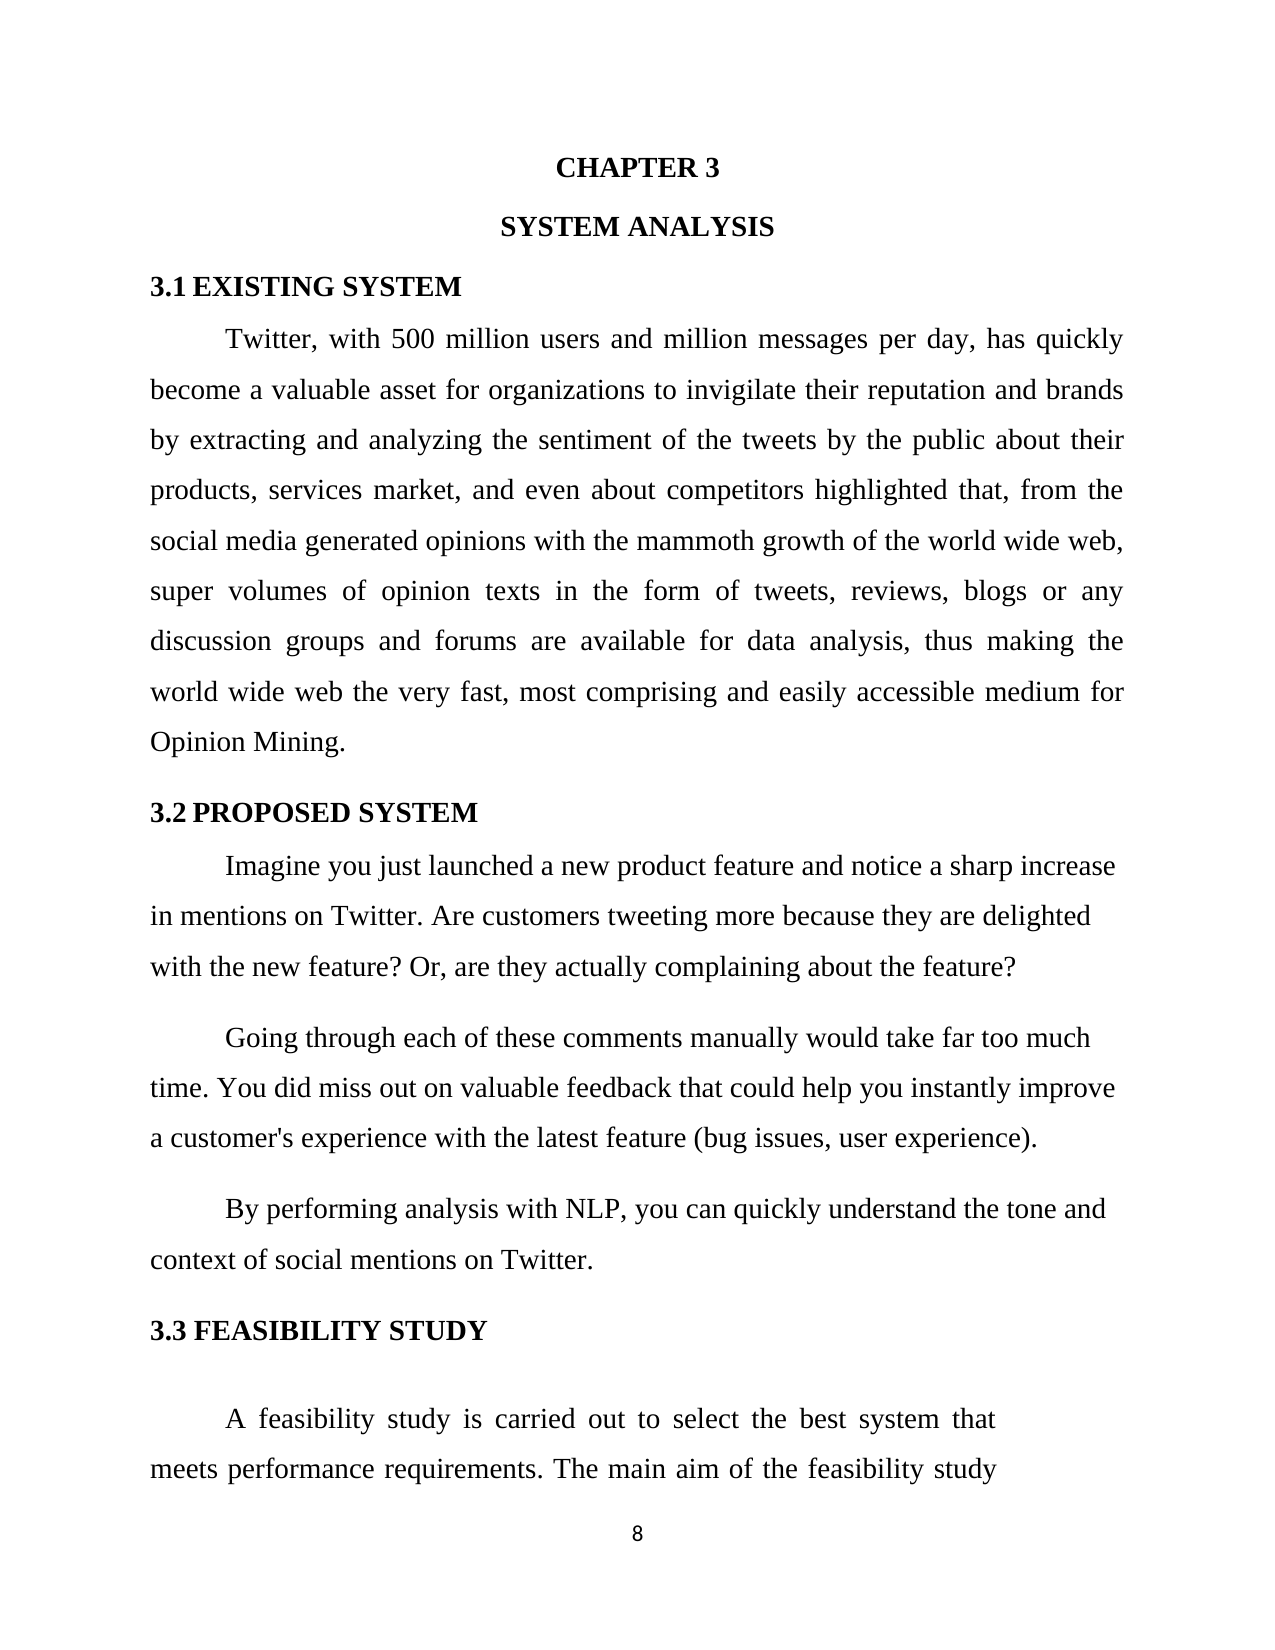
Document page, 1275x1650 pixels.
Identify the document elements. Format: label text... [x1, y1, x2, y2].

text SYSTEM ANALYSIS [150, 209, 1125, 243]
text 3.3 FEASIBILITY STUDY [150, 1313, 1125, 1347]
text By performing analysis with NLP, you can quickly understand the tone and context of social mentions on Twitter. [150, 1192, 1125, 1275]
text Twitter, with 500 million users and million messages per day, has quickly become a valuable asset for organizations to invigilate their reputation and brands by extracting and analyzing the sentiment of the tweets by the public about their products, services market, and even about competitors highlighted that, from the social media generated opinions with the mammoth growth of the world wide web, super volumes of opinion texts in the form of tweets, reviews, blogs or any discussion groups and forums are available for data analysis, thus making the world wide web the very fast, most comprising and easily accessible medium for Opinion Mining. [150, 322, 1125, 758]
list PROPOSED SYSTEM [150, 795, 1125, 829]
list EXISTING SYSTEM [150, 269, 1125, 302]
text Going through each of these comments manually would take far too much time. You did miss out on valuable feedback that could help you instantly improve a customer's experience with the latest feature (bug issues, user experience). [150, 1020, 1125, 1154]
text CHAPTER 3 [150, 150, 1125, 183]
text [150, 1401, 997, 1485]
text Imagine you just launched a new product feature and notice a sharp increase in mentions on Twitter. Are customers tweeting more because they are delighted with the new feature? Or, are they actually complaining about the feature? [150, 848, 1125, 982]
